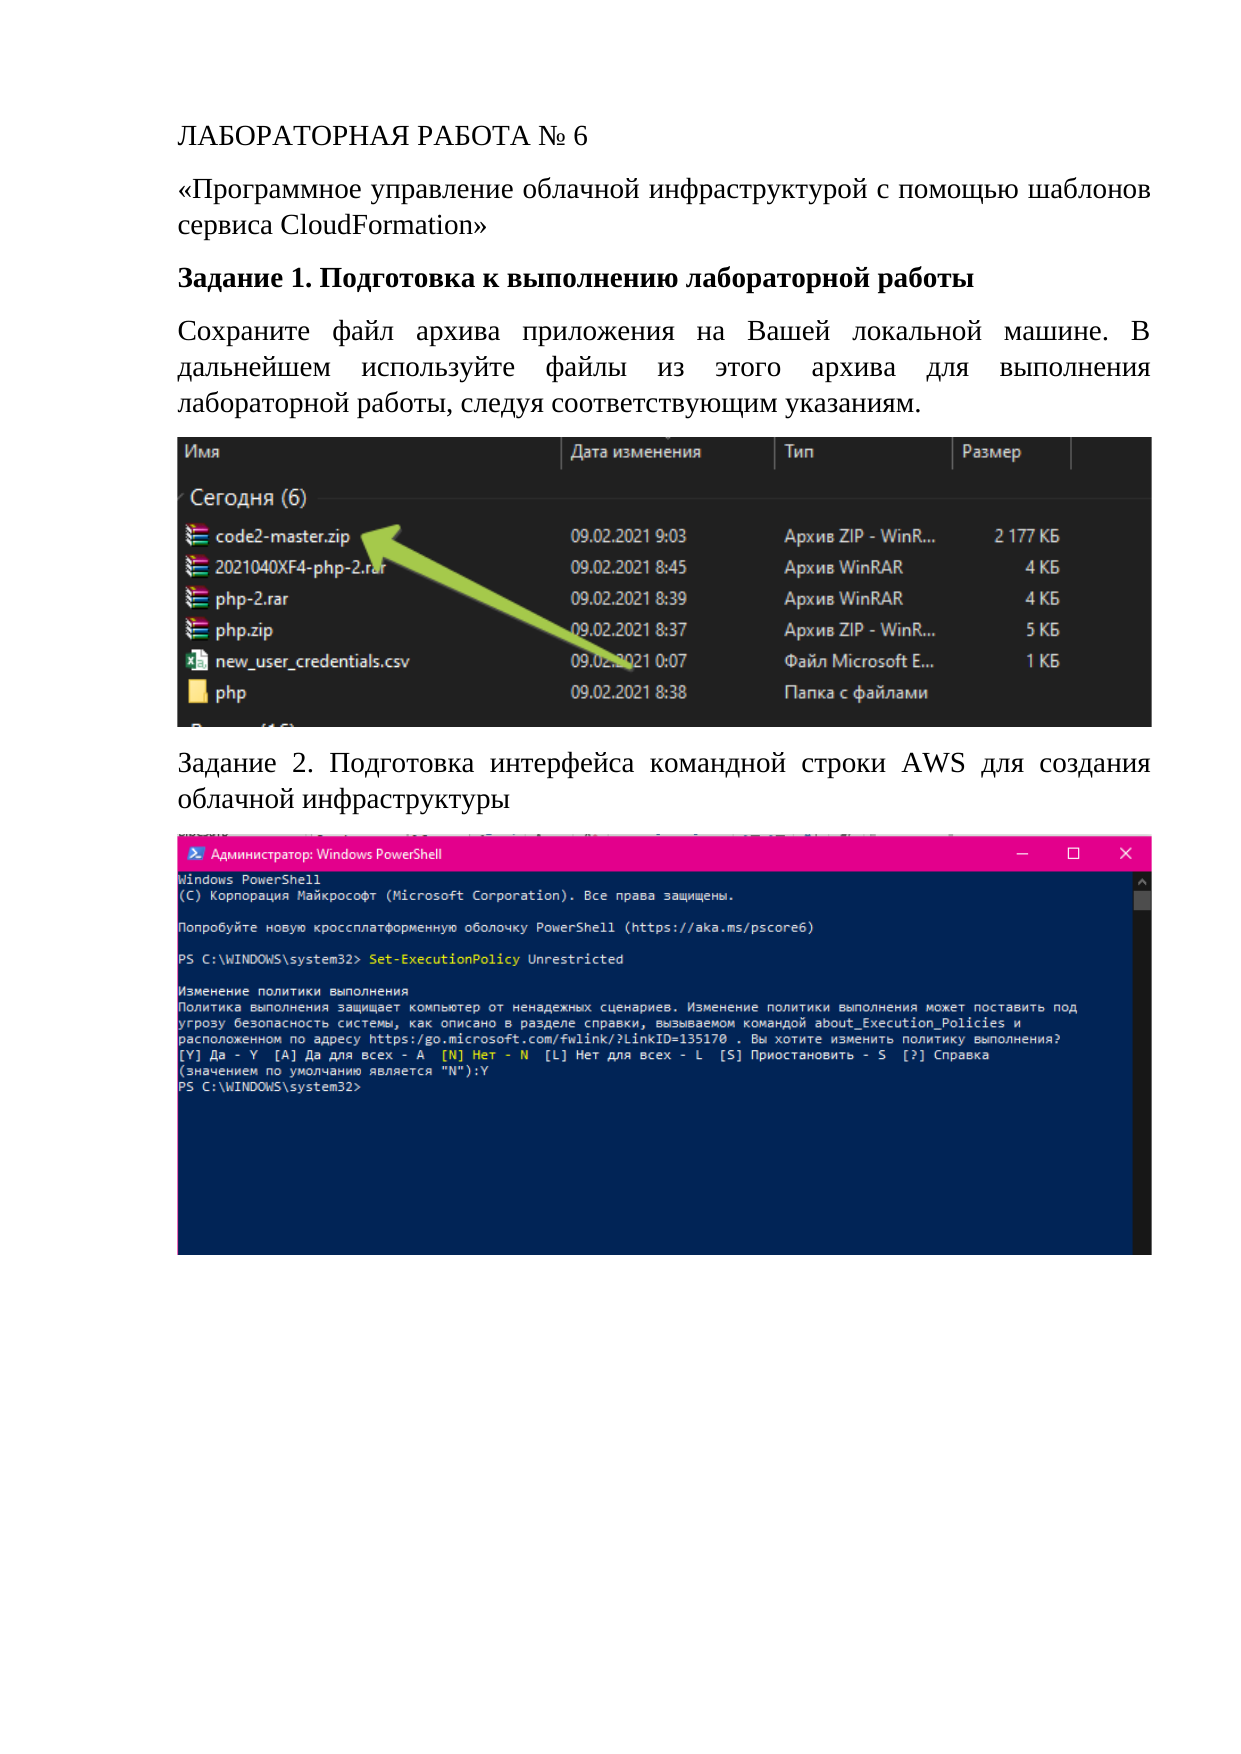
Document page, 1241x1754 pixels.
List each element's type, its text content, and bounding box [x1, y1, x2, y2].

picture [177, 834, 1152, 1255]
text Сохраните файл архива приложения на Вашей локальной машине. В дальнейшем используйте файлы из этого архива для выполнения лабораторной работы, следуя соответствующим указаниям. [177, 313, 1152, 418]
text ЛАБОРАТОРНАЯ РАБОТА № 6 [177, 118, 1152, 152]
picture [177, 437, 1152, 727]
text Задание 1. Подготовка к выполнению лабораторной работы [177, 260, 1152, 293]
text Задание 2. Подготовка интерфейса командной строки AWS для создания облачной инфраструктуры [177, 745, 1152, 815]
text «Программное управление облачной инфраструктурой с помощью шаблонов сервиса CloudFormation» [177, 171, 1152, 241]
